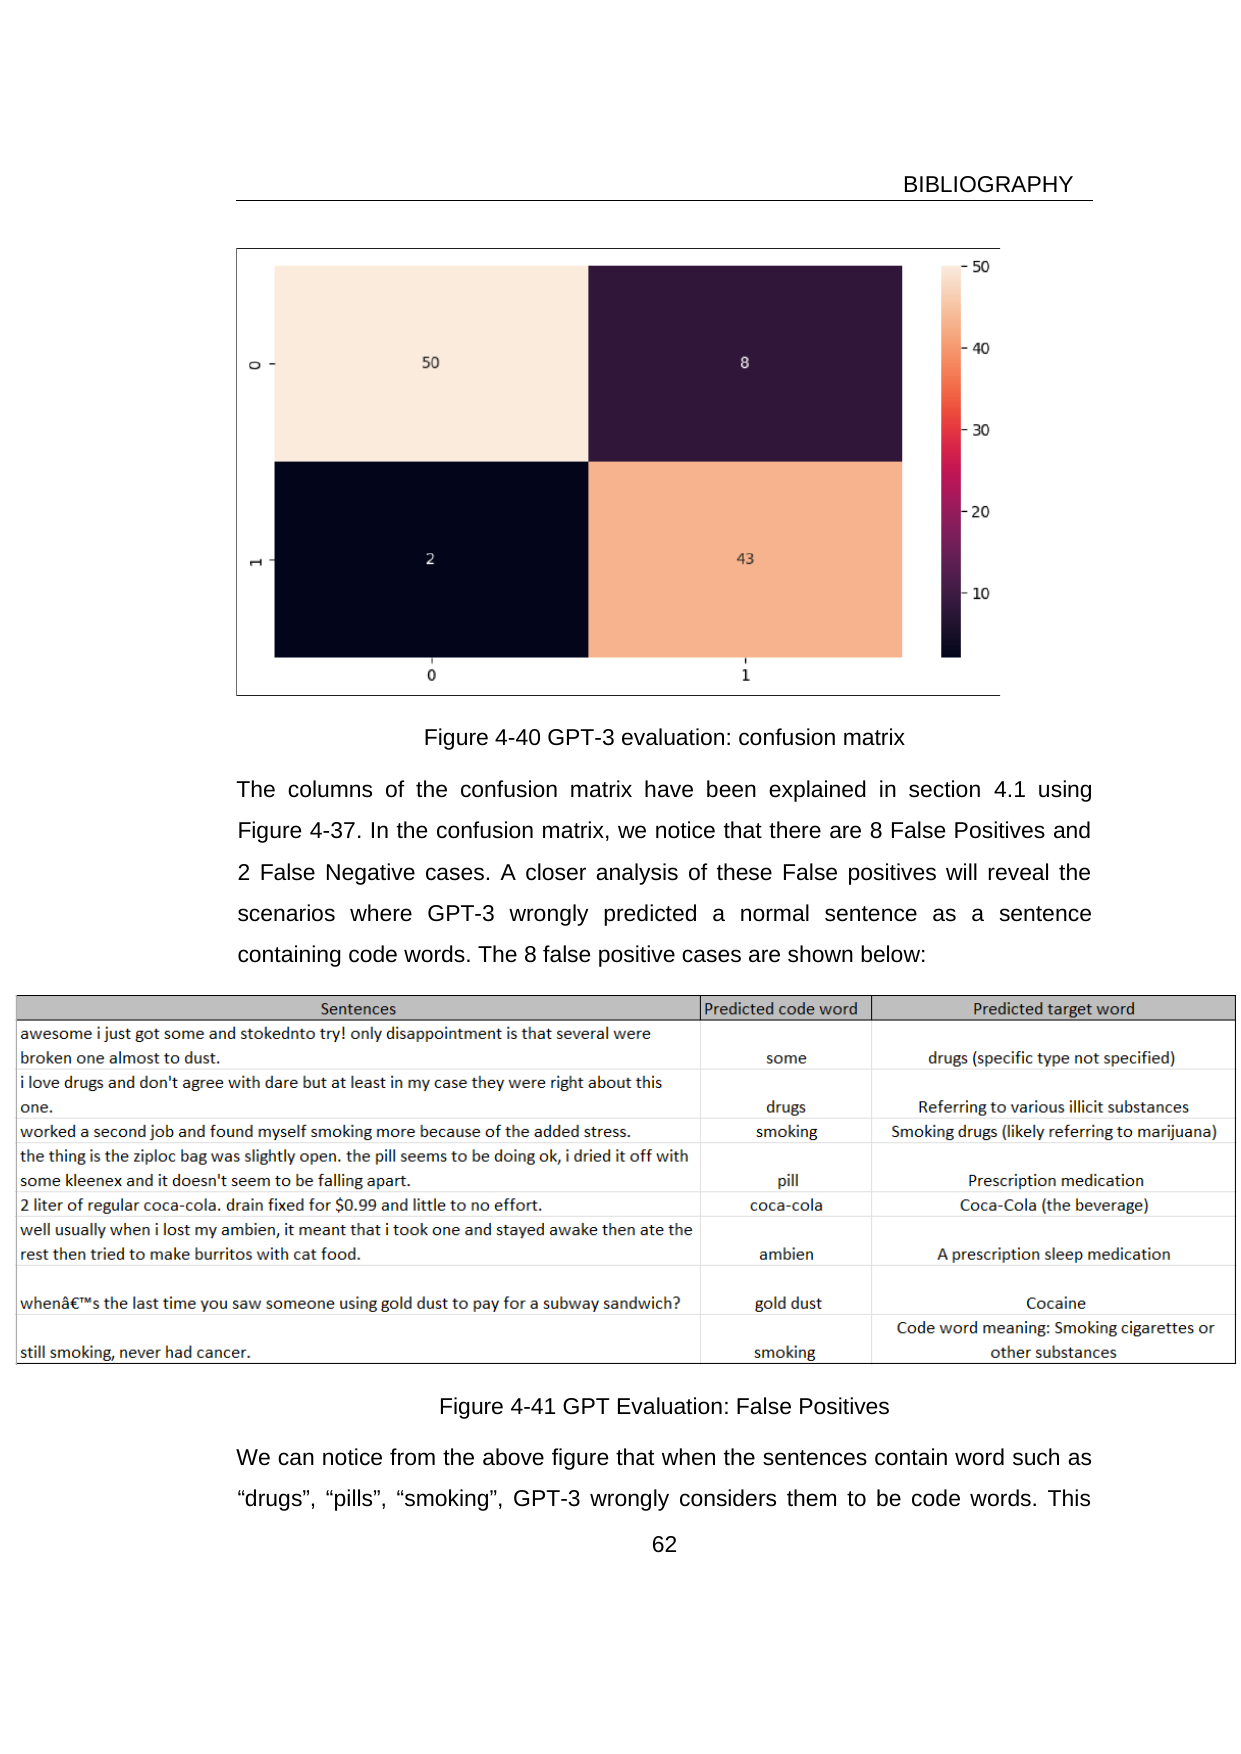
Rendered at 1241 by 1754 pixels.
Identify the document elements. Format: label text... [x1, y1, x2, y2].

picture [14, 995, 1238, 1365]
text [236, 1444, 1092, 1512]
picture [236, 248, 1001, 696]
